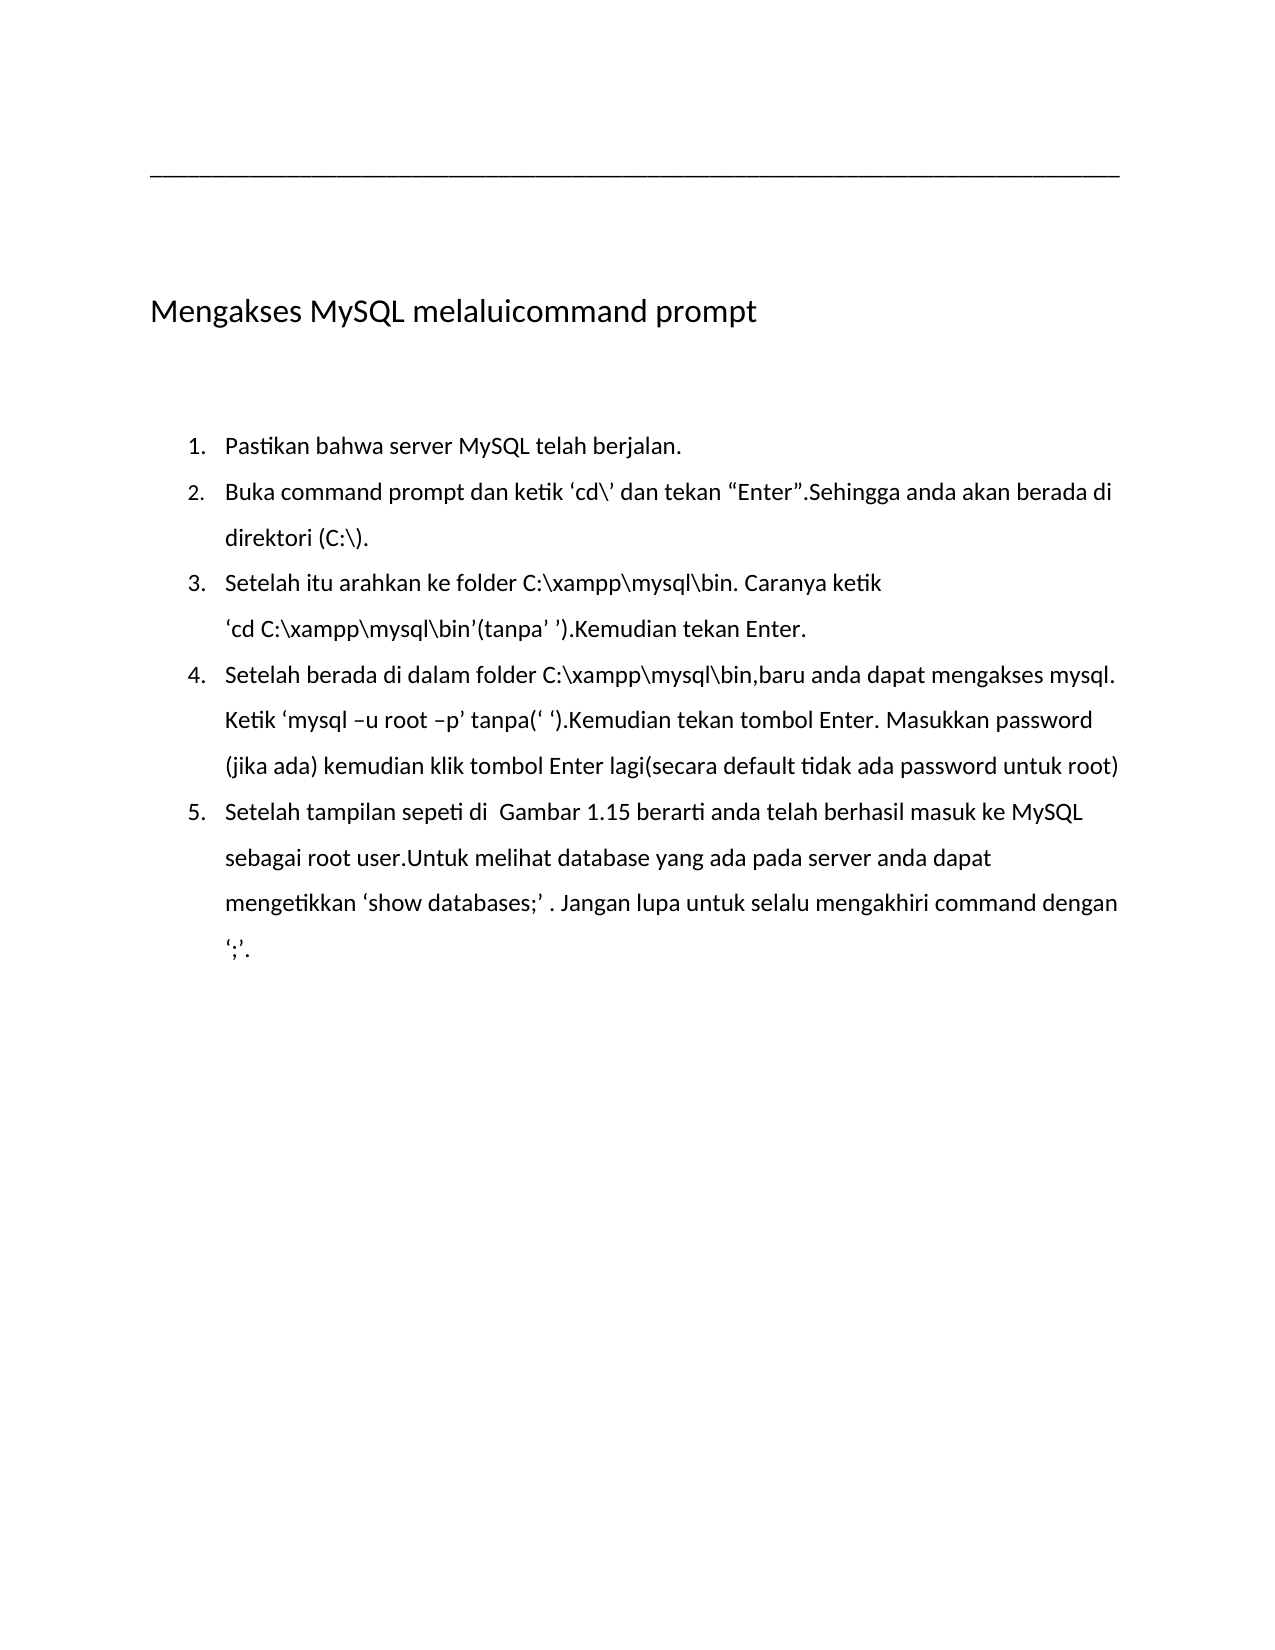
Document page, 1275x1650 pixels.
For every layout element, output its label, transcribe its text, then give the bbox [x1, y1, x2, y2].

list Setelah berada di dalam folder C:\xampp\mysql\bin,baru anda dapat mengakses mysql. Ketik ‘mysql –u root –p’ tanpa(‘ ‘).Kemudian tekan tombol Enter. Masukkan password (jika ada) kemudian klik tombol Enter lagi(secara default tidak ada password untuk root) [187, 659, 1125, 781]
text ______________________________________________________________________________ [150, 150, 1125, 181]
list Setelah itu arahkan ke folder C:\xampp\mysql\bin. Caranya ketik ‘cd C:\xampp\mysql\bin’(tanpa’ ’).Kemudian tekan Enter. [187, 567, 1125, 644]
list Pastikan bahwa server MySQL telah berjalan. [187, 430, 1125, 461]
text Mengakses MySQL melaluicommand prompt [150, 290, 1125, 331]
list Buka command prompt dan ketik ‘cd\’ dan tekan “Enter”.Sehingga anda akan berada di direktori (C:\). [187, 476, 1125, 552]
list Setelah tampilan sepeti di Gambar 1.15 berarti anda telah berhasil masuk ke MySQL sebagai root user.Untuk melihat database yang ada pada server anda dapat mengetikkan ‘show databases;’ . Jangan lupa untuk selalu mengakhiri command dengan ‘;’. [187, 796, 1125, 964]
